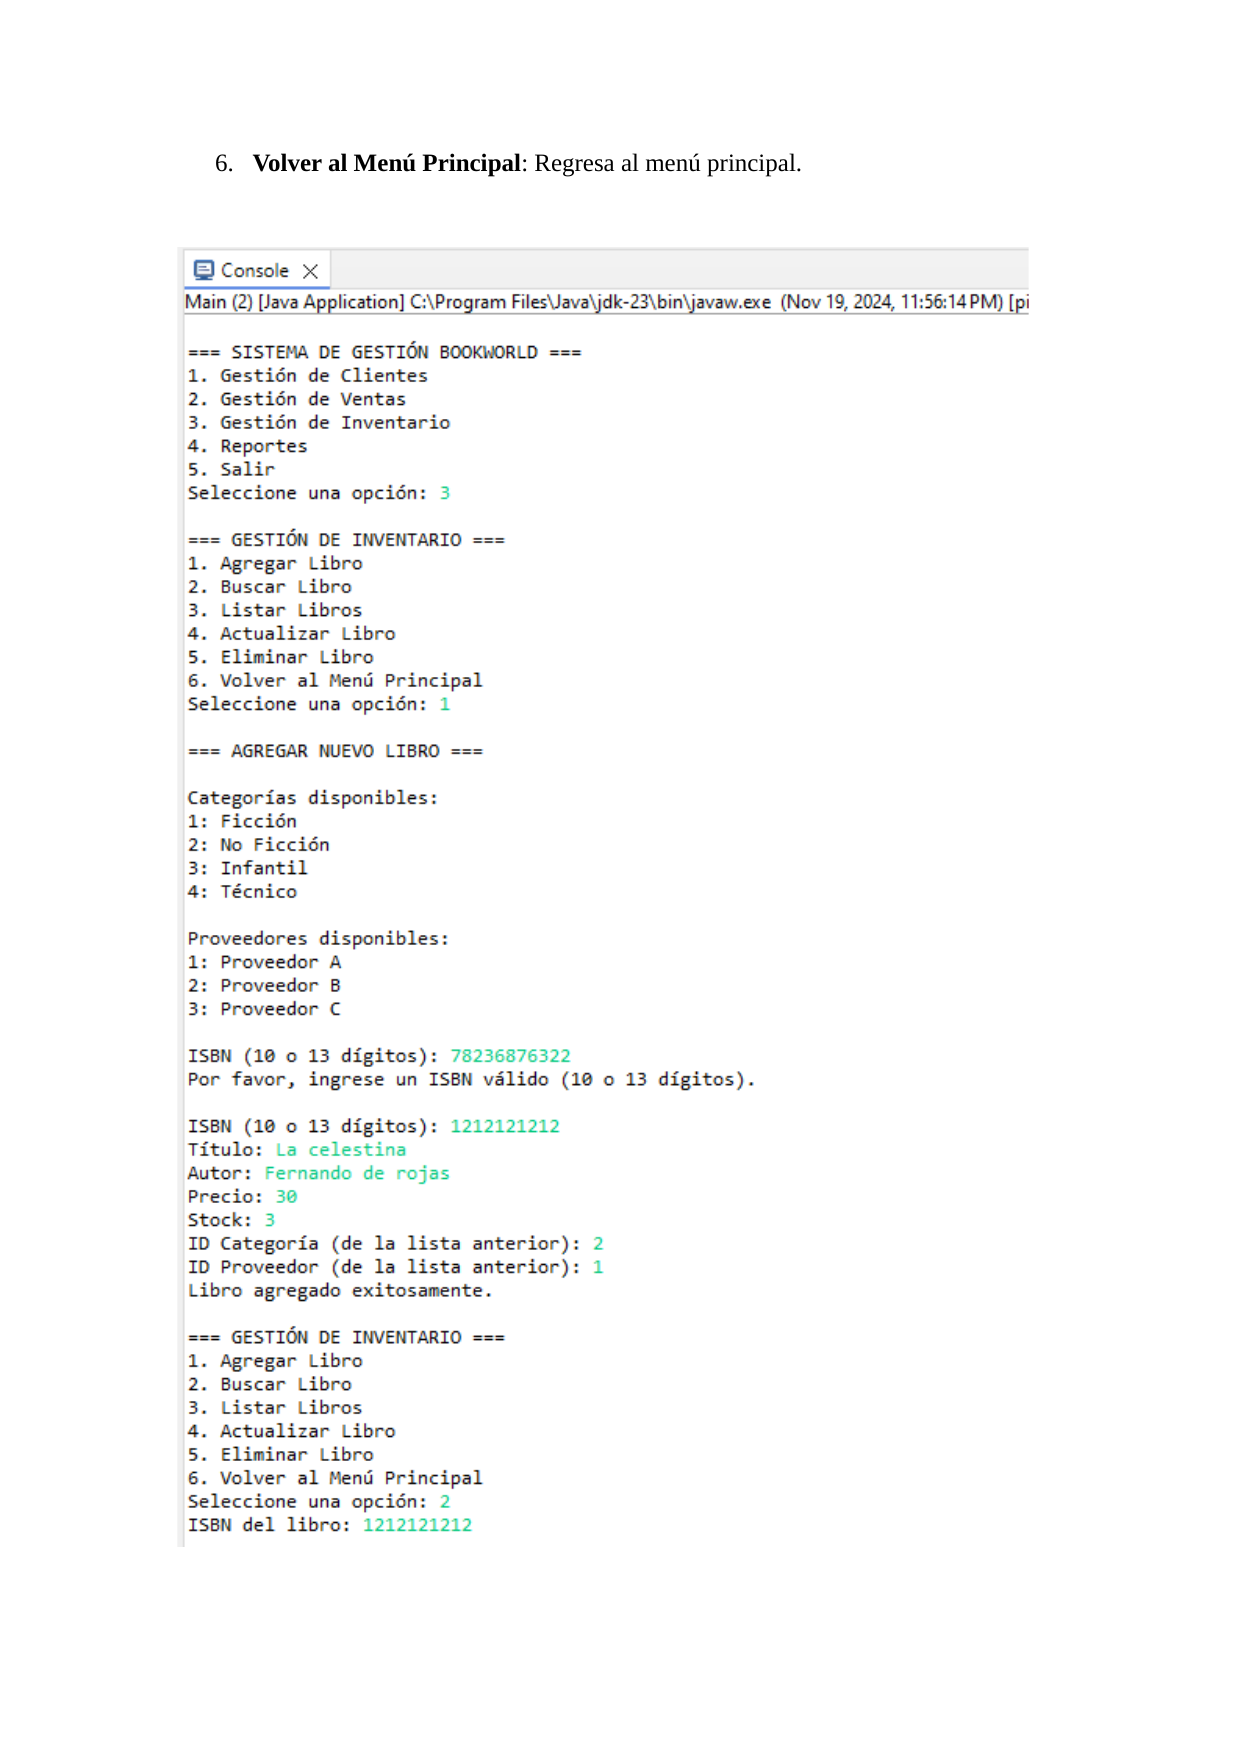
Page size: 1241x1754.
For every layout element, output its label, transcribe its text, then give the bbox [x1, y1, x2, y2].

picture [177, 247, 1029, 1547]
list Volver al Menú Principal: Regresa al menú principal. [215, 148, 1063, 176]
